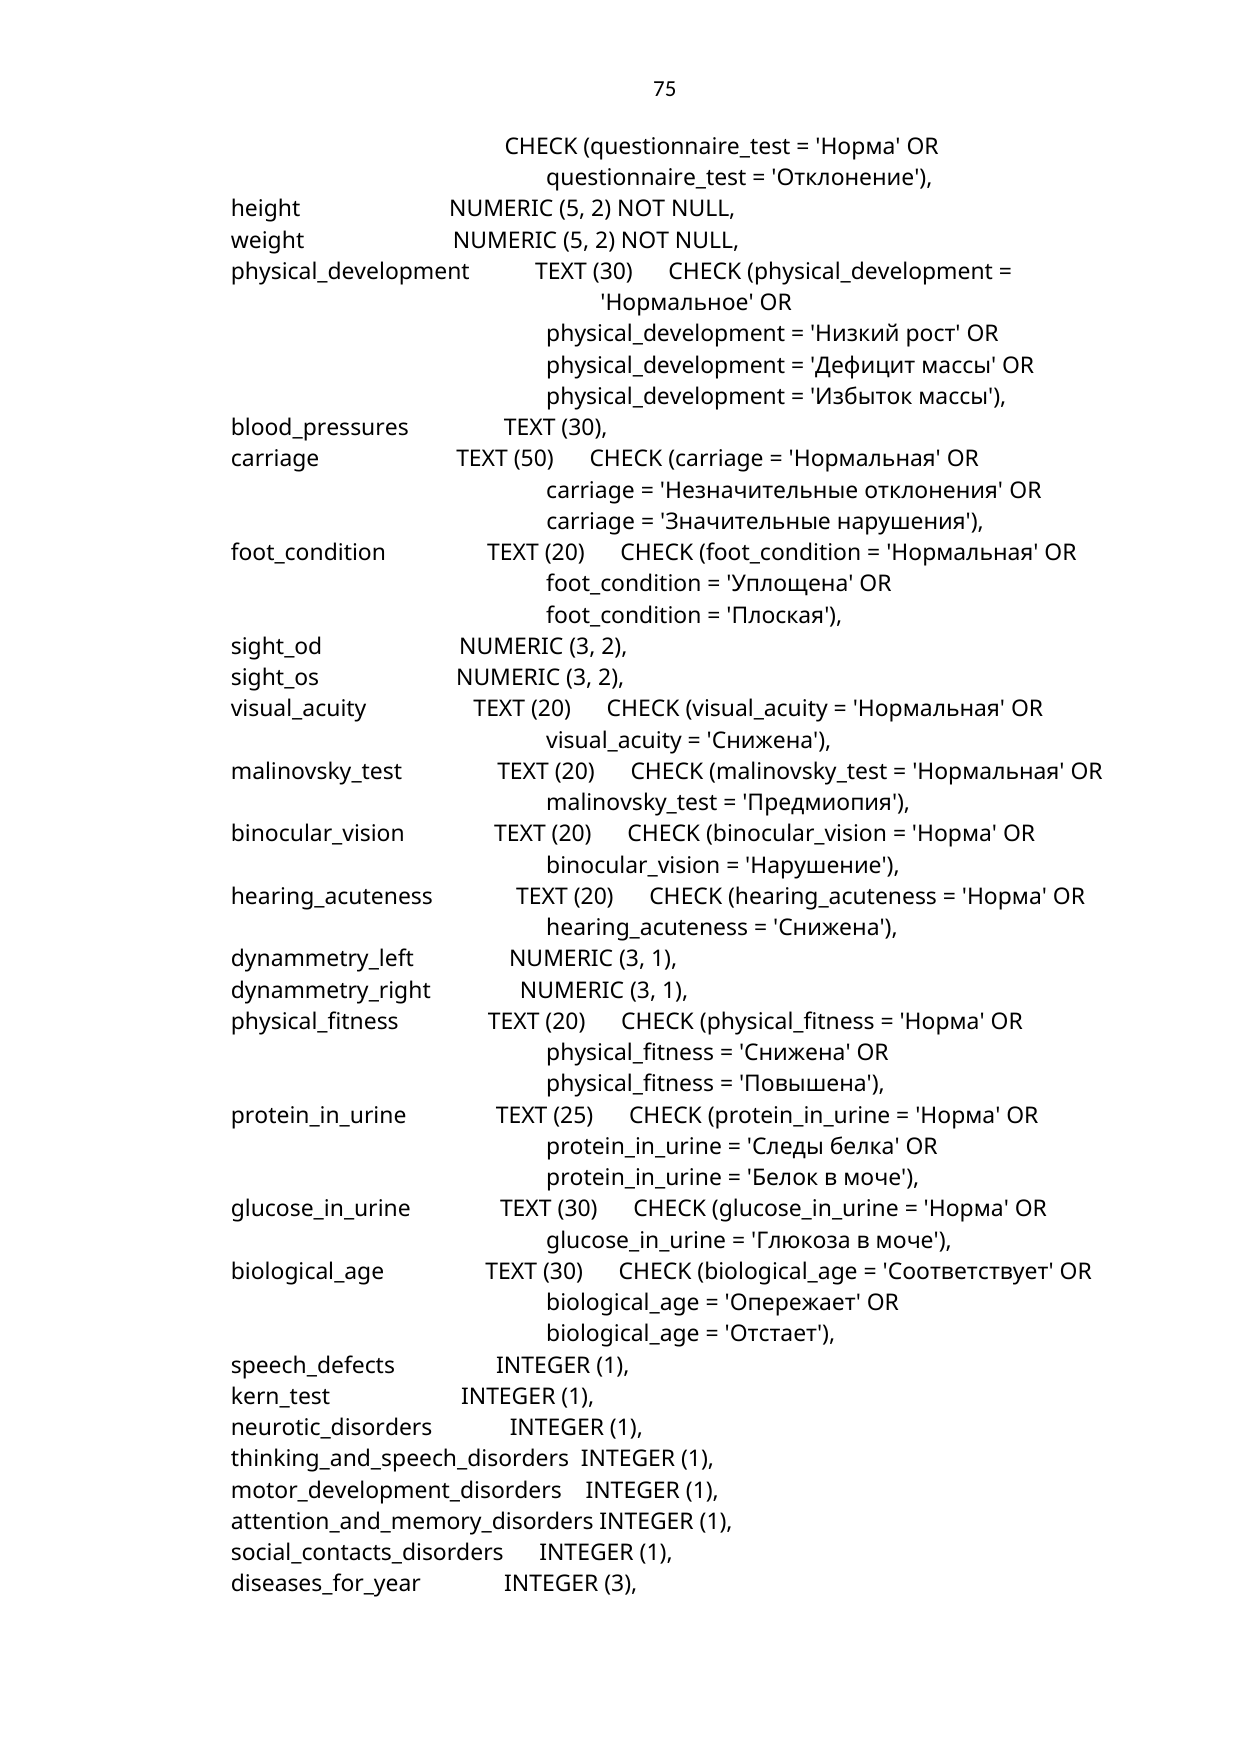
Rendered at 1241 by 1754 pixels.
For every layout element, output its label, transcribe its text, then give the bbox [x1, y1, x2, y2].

text sight_od NUMERIC (3, 2), [207, 630, 1152, 661]
text protein_in_urine = 'Белок в моче'), [207, 1161, 1152, 1192]
text CHECK (questionnaire_test = 'Норма' OR [207, 130, 1152, 161]
text physical_development = 'Дефицит массы' OR [207, 349, 1152, 380]
text glucose_in_urine = 'Глюкоза в моче'), [207, 1224, 1152, 1255]
text physical_fitness TEXT (20) CHECK (physical_fitness = 'Норма' OR [207, 1005, 1152, 1036]
text biological_age = 'Отстает'), [207, 1317, 1152, 1349]
text blood_pressures TEXT (30), [207, 411, 1152, 442]
text neurotic_disorders INTEGER (1), [207, 1411, 1152, 1442]
text attention_and_memory_disorders INTEGER (1), [207, 1505, 1152, 1536]
text kern_test INTEGER (1), [207, 1380, 1152, 1411]
text visual_acuity TEXT (20) CHECK (visual_acuity = 'Нормальная' OR [207, 692, 1152, 724]
text binocular_vision TEXT (20) CHECK (binocular_vision = 'Норма' OR [207, 817, 1152, 849]
text carriage = 'Незначительные отклонения' OR [207, 474, 1152, 505]
text hearing_acuteness = 'Снижена'), [207, 911, 1152, 942]
text hearing_acuteness TEXT (20) CHECK (hearing_acuteness = 'Норма' OR [207, 880, 1152, 911]
text malinovsky_test TEXT (20) CHECK (malinovsky_test = 'Нормальная' OR [207, 755, 1152, 786]
text physical_fitness = 'Снижена' OR [207, 1036, 1152, 1067]
text carriage = 'Значительные нарушения'), [207, 505, 1152, 536]
text protein_in_urine = 'Следы белка' OR [207, 1130, 1152, 1161]
text malinovsky_test = 'Предмиопия'), [207, 786, 1152, 817]
text thinking_and_speech_disorders INTEGER (1), [207, 1442, 1152, 1474]
text dynammetry_left NUMERIC (3, 1), [207, 942, 1152, 974]
text biological_age TEXT (30) CHECK (biological_age = 'Соответствует' OR [207, 1255, 1152, 1286]
text foot_condition TEXT (20) CHECK (foot_condition = 'Нормальная' OR [207, 536, 1152, 567]
text foot_condition = 'Уплощена' OR [207, 567, 1152, 599]
text social_contacts_disorders INTEGER (1), [207, 1536, 1152, 1567]
text physical_fitness = 'Повышена'), [207, 1067, 1152, 1099]
text physical_development TEXT (30) CHECK (physical_development = 'Нормальное' OR [207, 255, 1152, 317]
text physical_development = 'Низкий рост' OR [207, 317, 1152, 349]
text dynammetry_right NUMERIC (3, 1), [207, 974, 1152, 1005]
text sight_os NUMERIC (3, 2), [207, 661, 1152, 692]
text weight NUMERIC (5, 2) NOT NULL, [207, 224, 1152, 255]
text binocular_vision = 'Нарушение'), [207, 849, 1152, 880]
text foot_condition = 'Плоская'), [207, 599, 1152, 630]
text physical_development = 'Избыток массы'), [207, 380, 1152, 411]
text speech_defects INTEGER (1), [207, 1349, 1152, 1380]
text biological_age = 'Опережает' OR [207, 1286, 1152, 1317]
text motor_development_disorders INTEGER (1), [207, 1474, 1152, 1505]
text diseases_for_year INTEGER (3), [207, 1567, 1152, 1599]
text carriage TEXT (50) CHECK (carriage = 'Нормальная' OR [207, 442, 1152, 474]
text protein_in_urine TEXT (25) CHECK (protein_in_urine = 'Норма' OR [207, 1099, 1152, 1130]
text glucose_in_urine TEXT (30) CHECK (glucose_in_urine = 'Норма' OR [207, 1192, 1152, 1224]
text questionnaire_test = 'Отклонение'), [207, 161, 1152, 192]
text height NUMERIC (5, 2) NOT NULL, [207, 192, 1152, 224]
text visual_acuity = 'Снижена'), [207, 724, 1152, 755]
